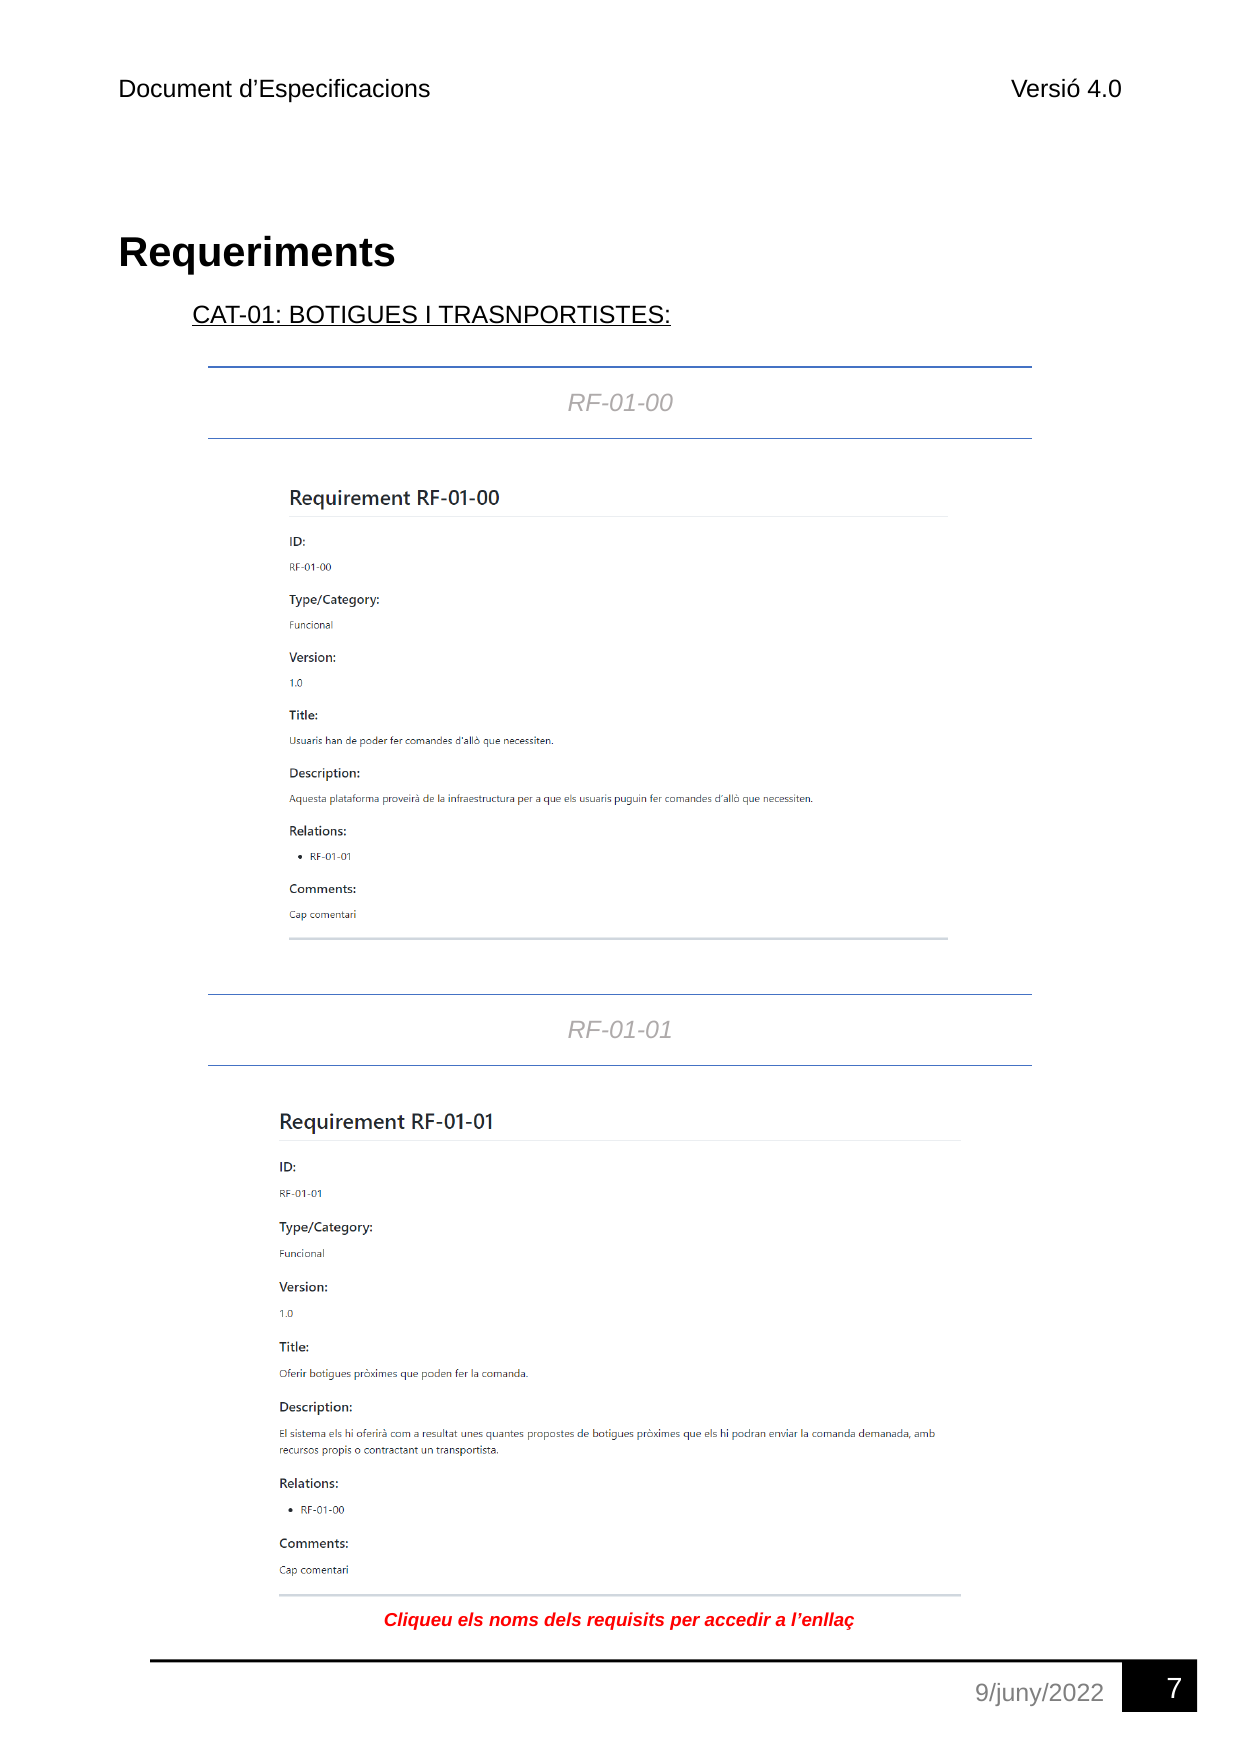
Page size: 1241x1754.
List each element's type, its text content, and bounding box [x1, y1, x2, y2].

text RF-01-00 [208, 368, 1032, 438]
subtitle CAT-01: BOTIGUES I TRASNPORTISTES: [192, 300, 1122, 329]
subtitle Requeriments [118, 227, 1122, 275]
picture [277, 476, 962, 956]
text RF-01-01 [208, 995, 1032, 1065]
text Cliqueu els noms dels requisits per accedir a l’enllaç [118, 1608, 1122, 1630]
picture [272, 1103, 968, 1609]
